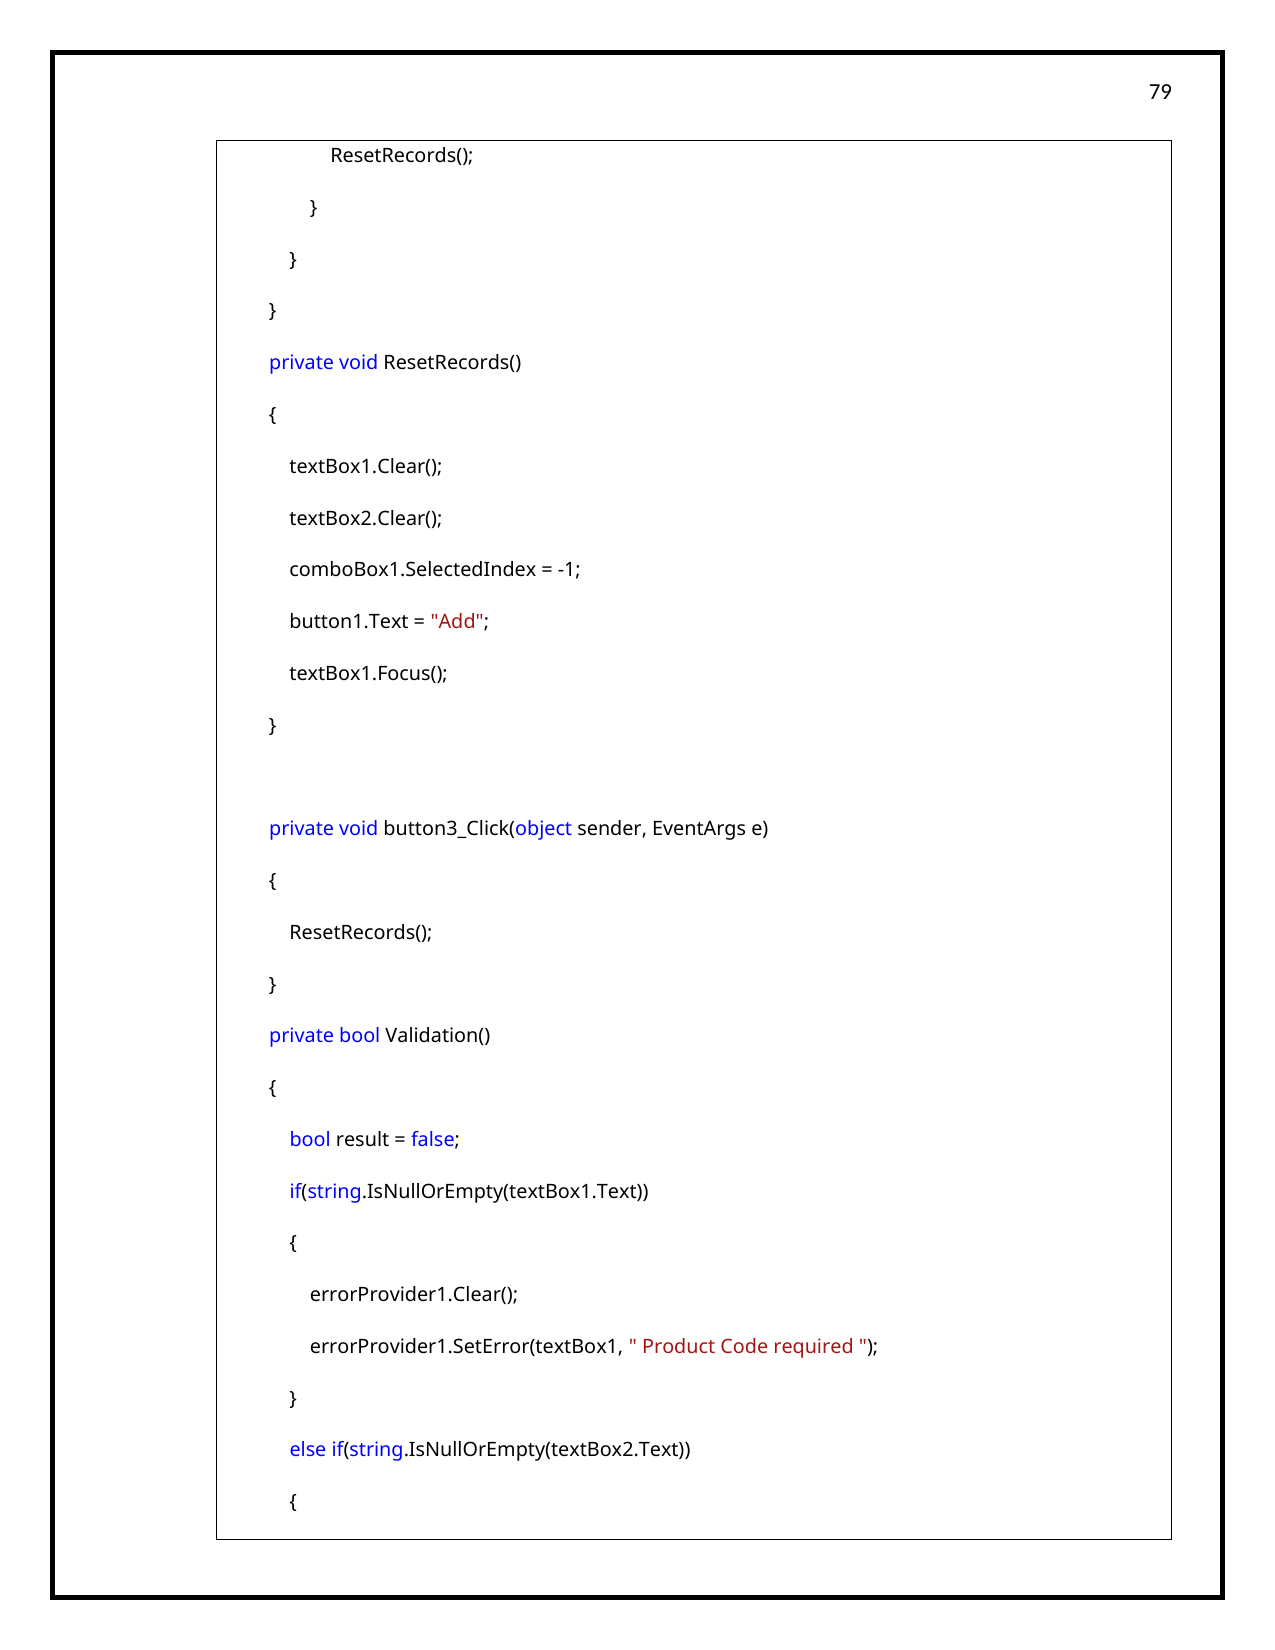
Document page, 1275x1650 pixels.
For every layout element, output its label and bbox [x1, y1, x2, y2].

table_header [217, 141, 1171, 1539]
